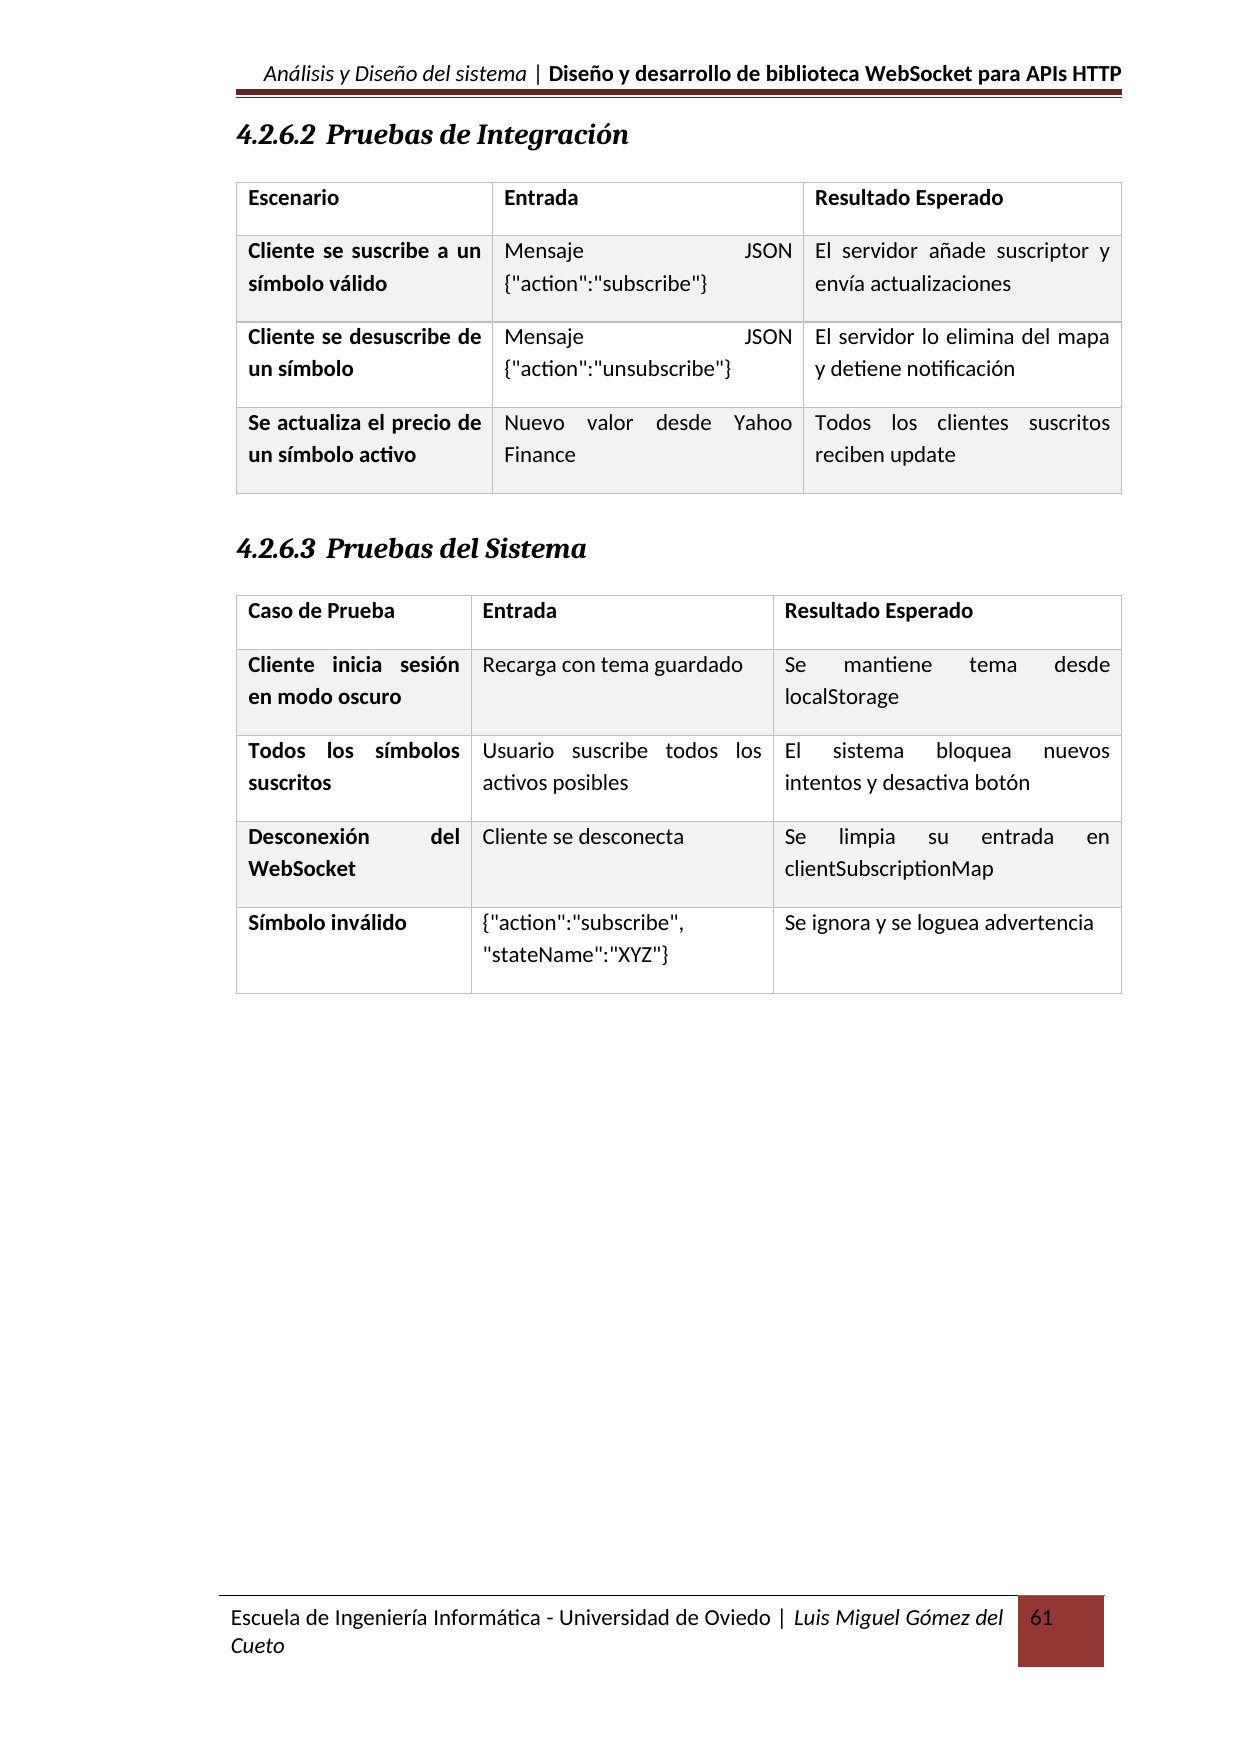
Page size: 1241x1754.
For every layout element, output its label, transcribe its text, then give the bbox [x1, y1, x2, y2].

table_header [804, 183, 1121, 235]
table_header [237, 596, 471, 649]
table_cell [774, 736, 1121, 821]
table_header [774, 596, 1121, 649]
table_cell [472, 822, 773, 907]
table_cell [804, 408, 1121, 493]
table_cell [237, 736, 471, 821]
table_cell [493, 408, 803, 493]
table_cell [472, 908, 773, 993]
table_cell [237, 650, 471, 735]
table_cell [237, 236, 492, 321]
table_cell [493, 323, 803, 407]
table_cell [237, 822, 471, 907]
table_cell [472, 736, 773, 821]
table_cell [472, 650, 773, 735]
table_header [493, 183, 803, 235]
subtitle Pruebas de Integración [236, 118, 1122, 152]
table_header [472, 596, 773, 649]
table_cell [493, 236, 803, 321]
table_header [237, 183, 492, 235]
subtitle Pruebas del Sistema [236, 532, 1122, 565]
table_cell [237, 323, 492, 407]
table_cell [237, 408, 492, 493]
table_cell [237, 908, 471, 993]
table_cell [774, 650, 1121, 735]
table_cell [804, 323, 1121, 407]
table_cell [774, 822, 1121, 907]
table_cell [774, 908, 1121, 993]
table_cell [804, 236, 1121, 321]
